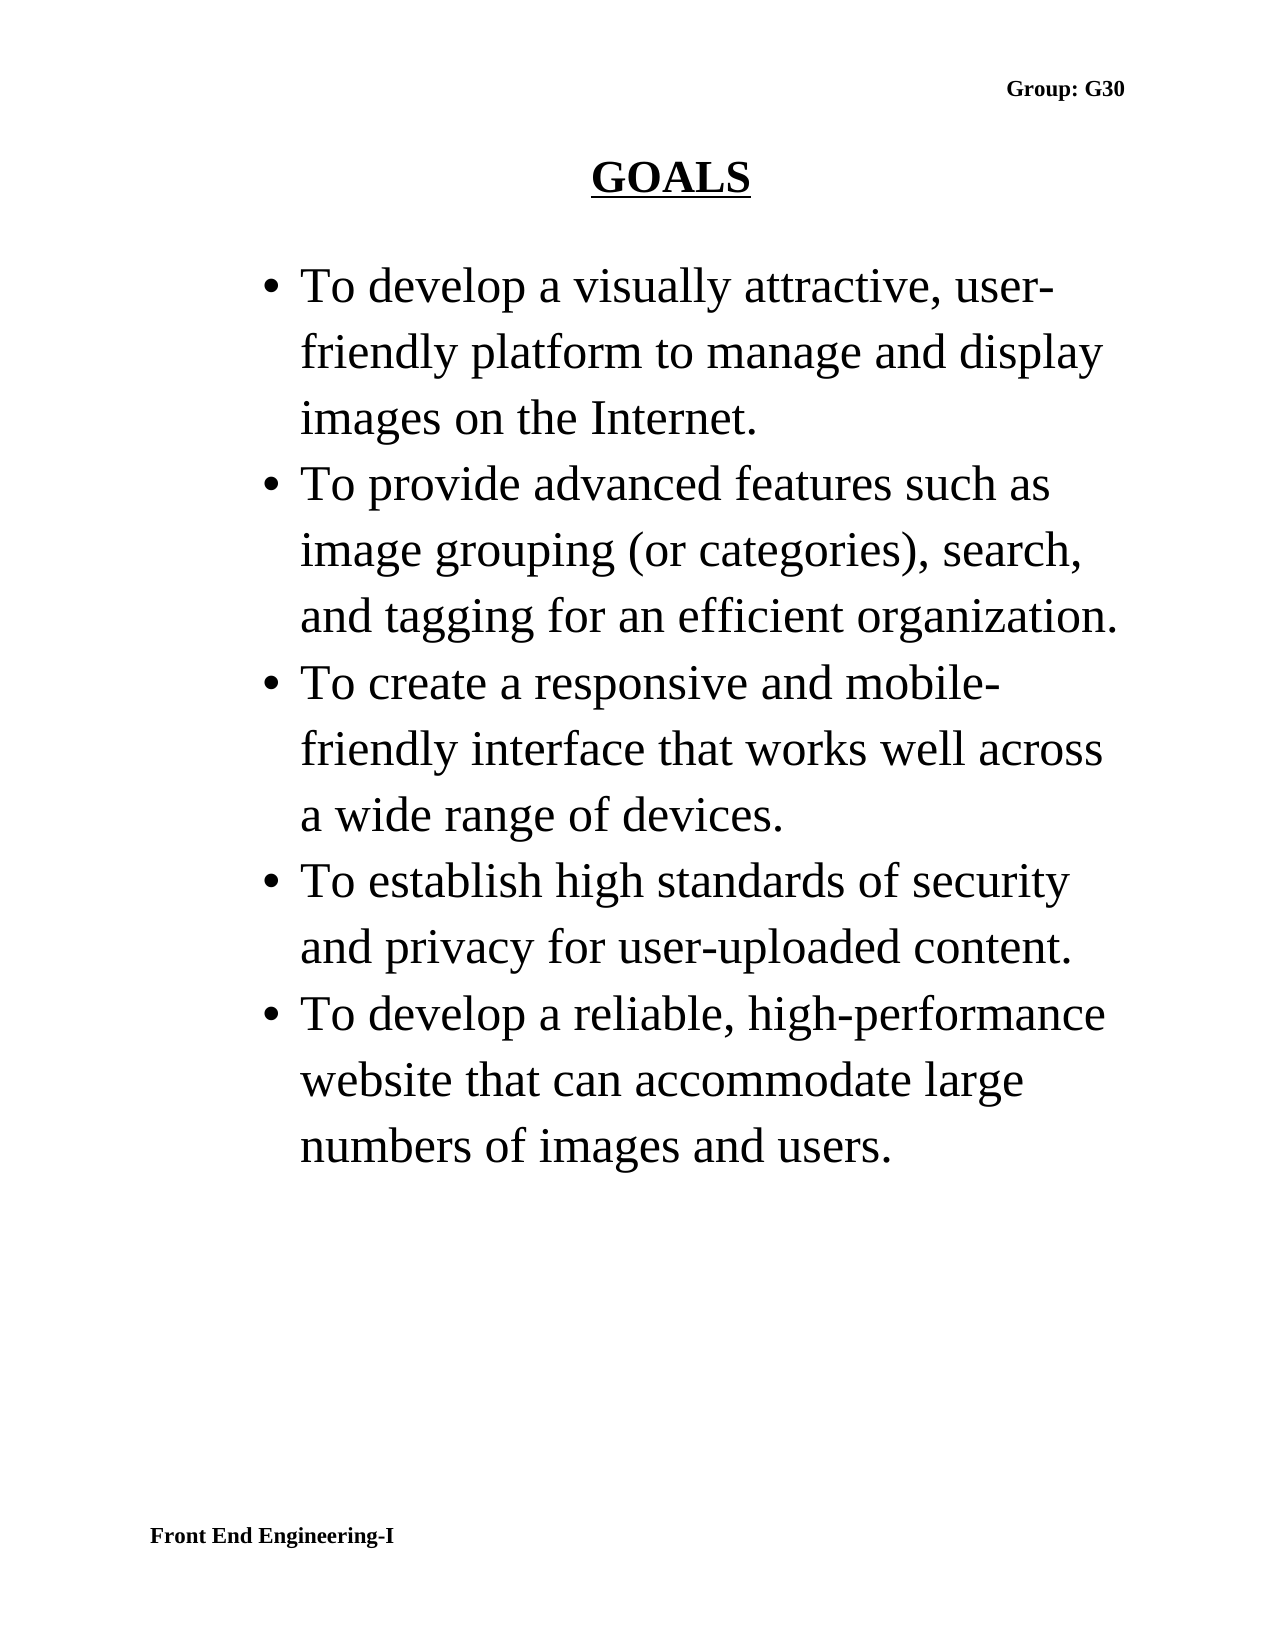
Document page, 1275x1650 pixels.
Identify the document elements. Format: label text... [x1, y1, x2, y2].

list To develop a visually attractive, user-friendly platform to manage and display images on the Internet. [262, 255, 1125, 445]
text GOALS [150, 150, 1125, 203]
list To develop a reliable, high-performance website that can accommodate large numbers of images and users. [262, 983, 1125, 1173]
list To provide advanced features such as image grouping (or categories), search, and tagging for an efficient organization. [262, 454, 1125, 644]
list To create a responsive and mobile-friendly interface that works well across a wide range of devices. [262, 652, 1125, 842]
list To establish high standards of security and privacy for user-uploaded content. [262, 851, 1125, 974]
